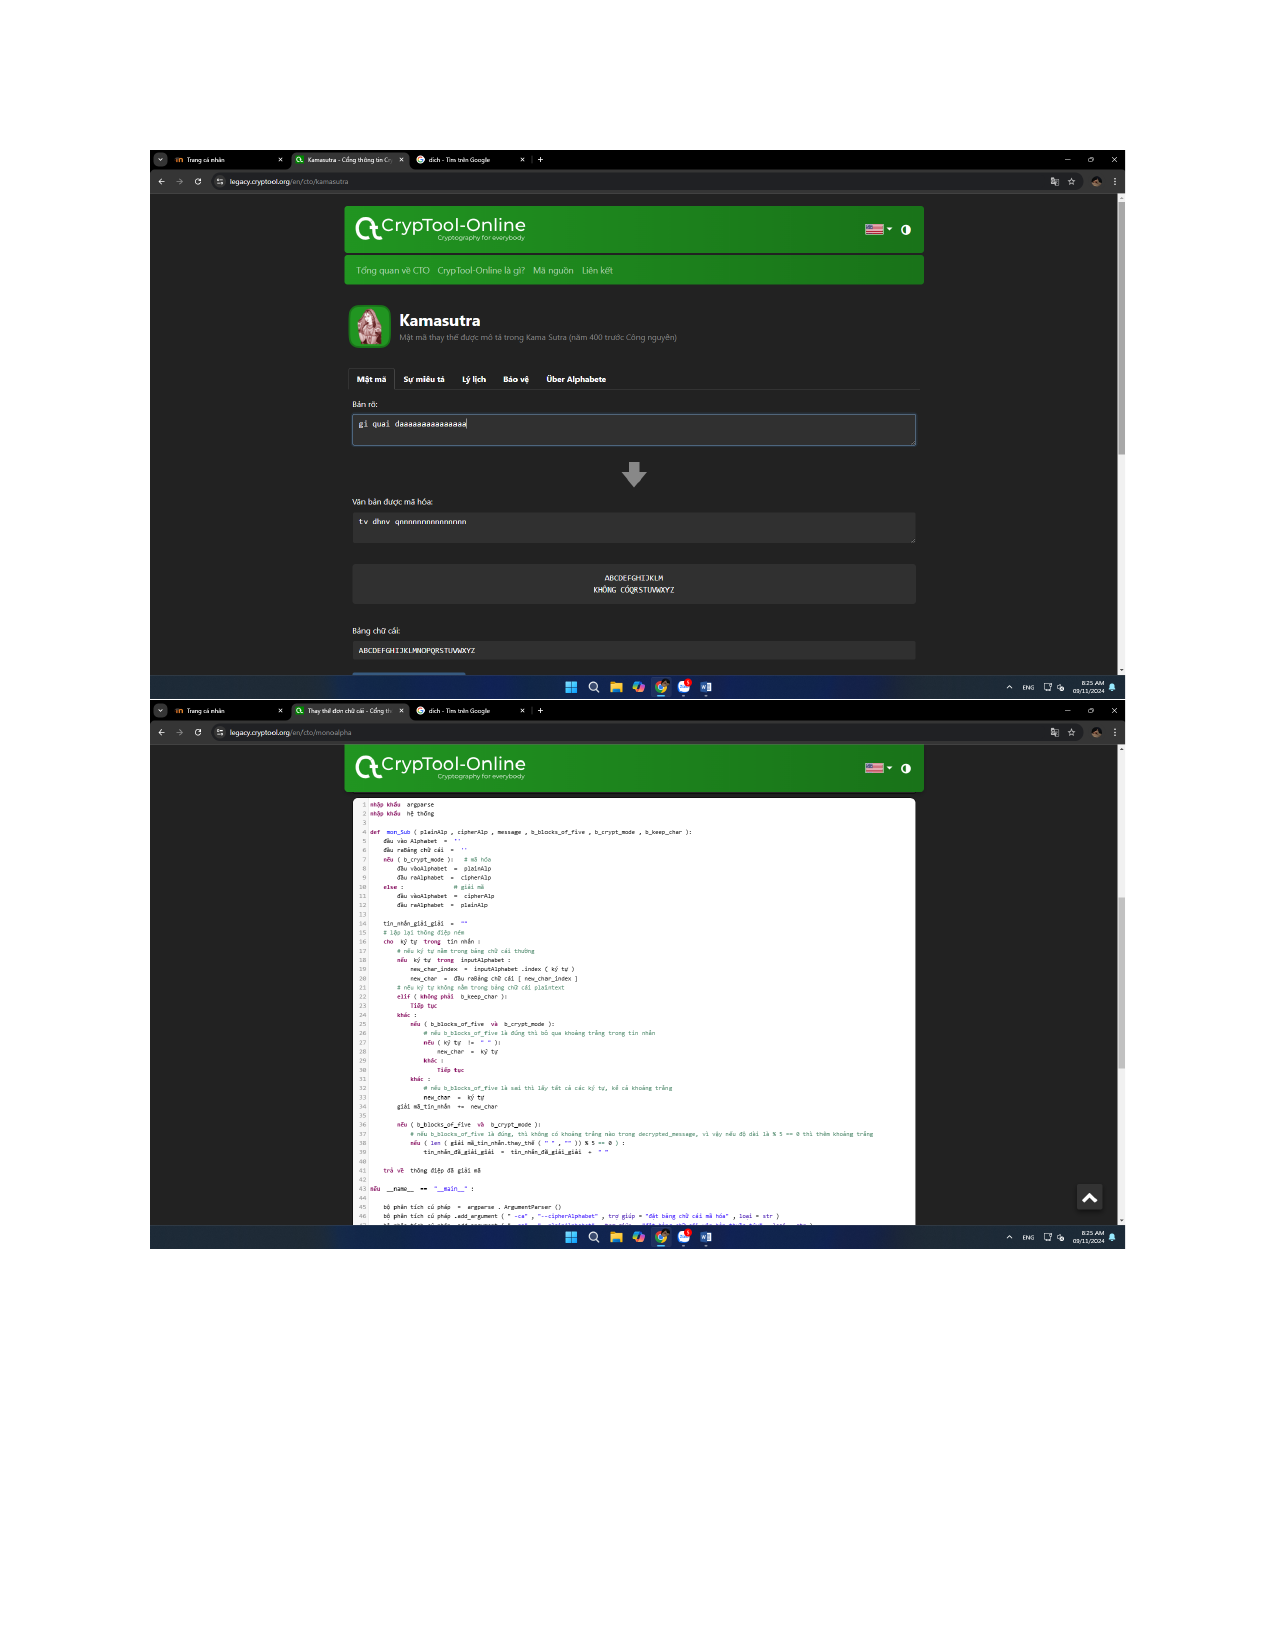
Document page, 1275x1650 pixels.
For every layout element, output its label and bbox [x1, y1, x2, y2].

picture [150, 700, 1125, 1249]
picture [150, 150, 1125, 699]
